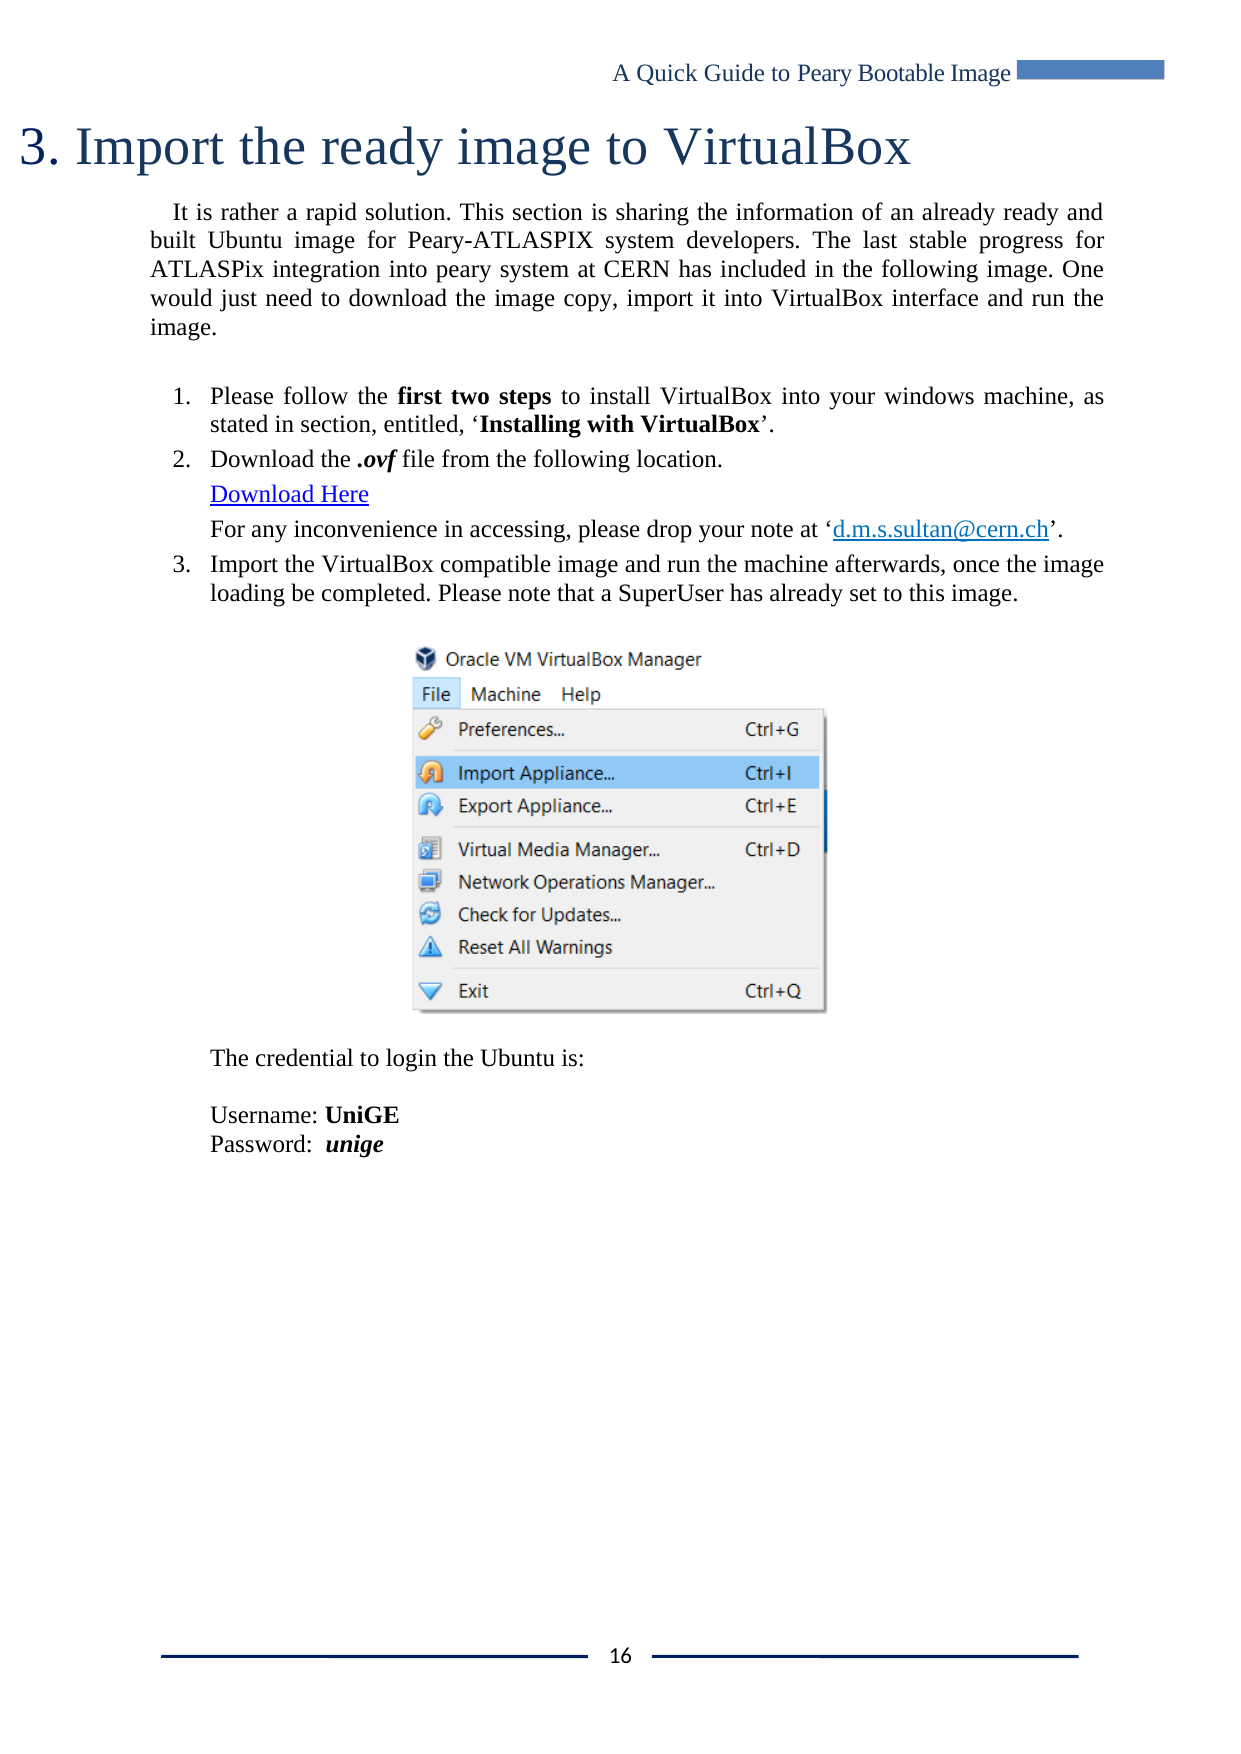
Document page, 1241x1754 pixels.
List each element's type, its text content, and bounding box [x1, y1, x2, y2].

text It is rather a rapid solution. This section is sharing the information of an already ready and built Ubuntu image for Peary-ATLASPIX system developers. The last stable progress for ATLASPix integration into peary system at CERN has included in the following image. One would just need to download the image copy, import it into VirtualBox interface and run the image. [150, 197, 1105, 340]
subtitle Import the ready image to VirtualBox [19, 114, 1165, 176]
text The credential to login the Ubuntu is: [210, 1043, 1165, 1071]
list Download Here [210, 479, 1105, 508]
text Username: UniGE [210, 1100, 1165, 1129]
list Download the .ovf file from the following location. [172, 444, 1105, 473]
text Password: unige [210, 1129, 1165, 1158]
list Please follow the first two steps to install VirtualBox into your windows machine, as stated in section, entitled, ‘Installing with VirtualBox’. [172, 381, 1105, 438]
picture [1016, 60, 1166, 81]
picture [412, 641, 828, 1014]
list For any inconvenience in accessing, please drop your note at ‘d.m.s.sultan@cern.ch’. [210, 514, 1105, 543]
list Import the VirtualBox compatible image and run the machine afterwards, once the image loading be completed. Please note that a SuperUser has already set to this image. [172, 549, 1105, 607]
